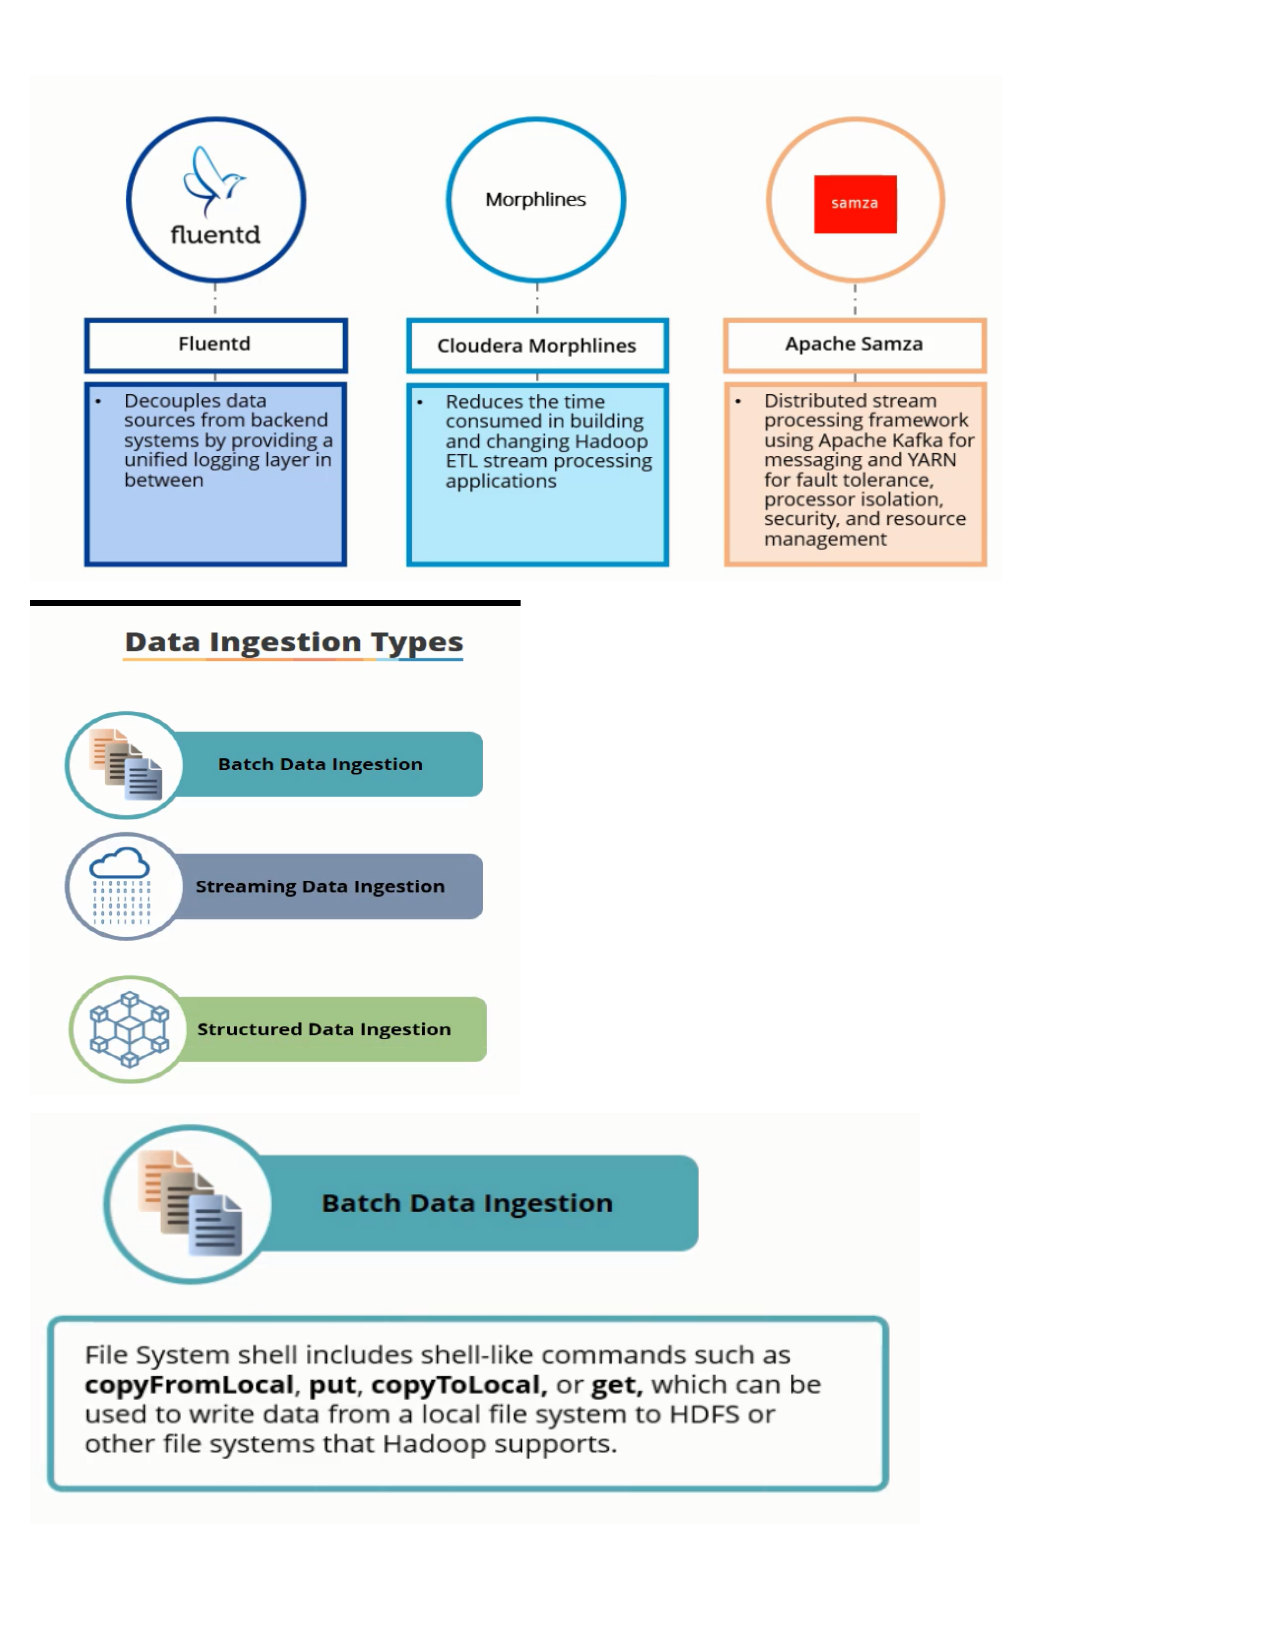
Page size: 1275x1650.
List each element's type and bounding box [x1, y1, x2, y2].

picture [30, 75, 1002, 582]
picture [30, 600, 521, 1095]
picture [30, 1113, 920, 1524]
